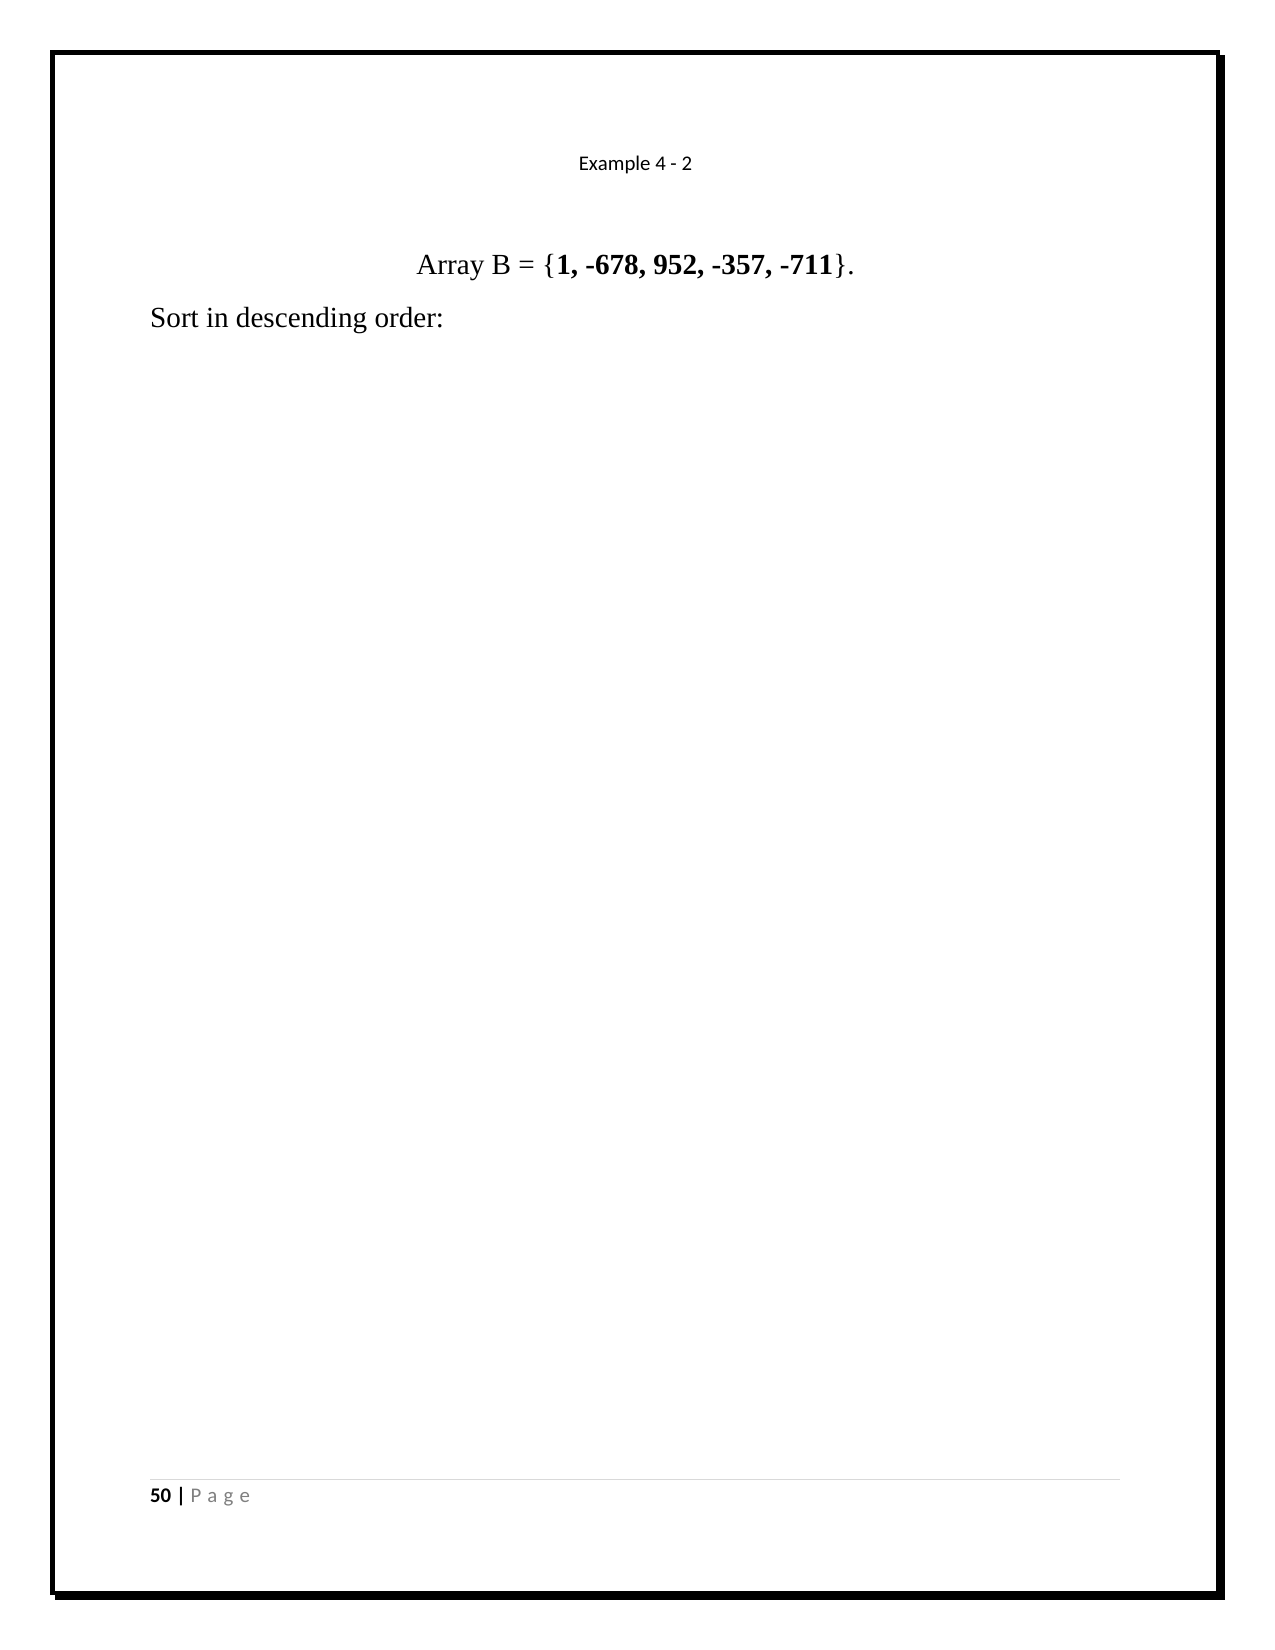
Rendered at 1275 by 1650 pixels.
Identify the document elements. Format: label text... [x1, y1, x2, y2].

text Sort in descending order: [150, 300, 1120, 333]
text Array B = {1, -678, 952, -357, -711}. [150, 247, 1120, 280]
text Example 4 - 2 [150, 150, 1120, 175]
